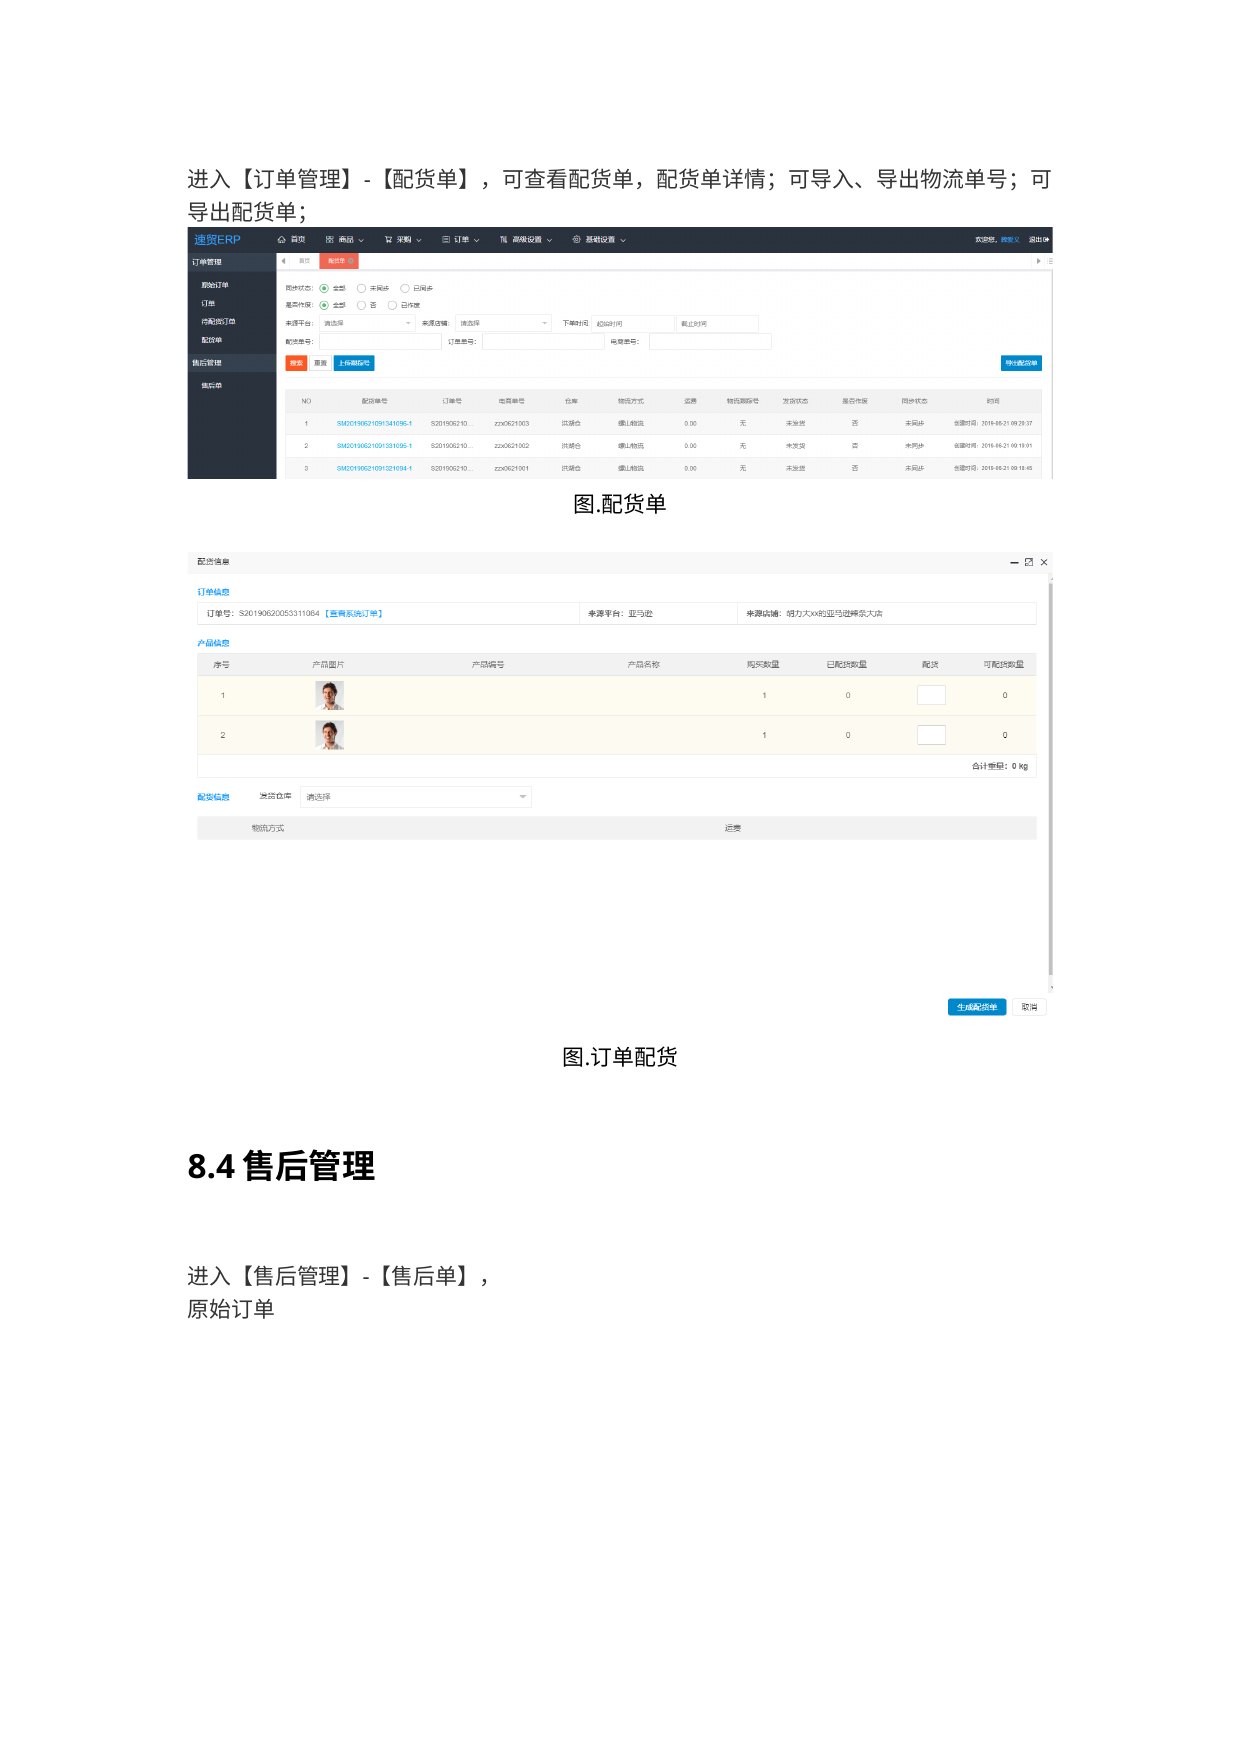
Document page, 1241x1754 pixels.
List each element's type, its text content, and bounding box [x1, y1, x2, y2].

text 图.配货单 [187, 487, 1053, 519]
text 原始订单 [187, 1291, 1053, 1324]
picture [187, 227, 1053, 479]
picture [187, 552, 1053, 1020]
text 进入【售后管理】-【售后单】， [187, 1259, 1053, 1291]
subtitle 8.4售后管理 [187, 1132, 1053, 1197]
text 图.订单配货 [187, 1039, 1053, 1072]
text 进入【订单管理】-【配货单】，可查看配货单，配货单详情；可导入、导出物流单号；可导出配货单； [187, 162, 1053, 227]
